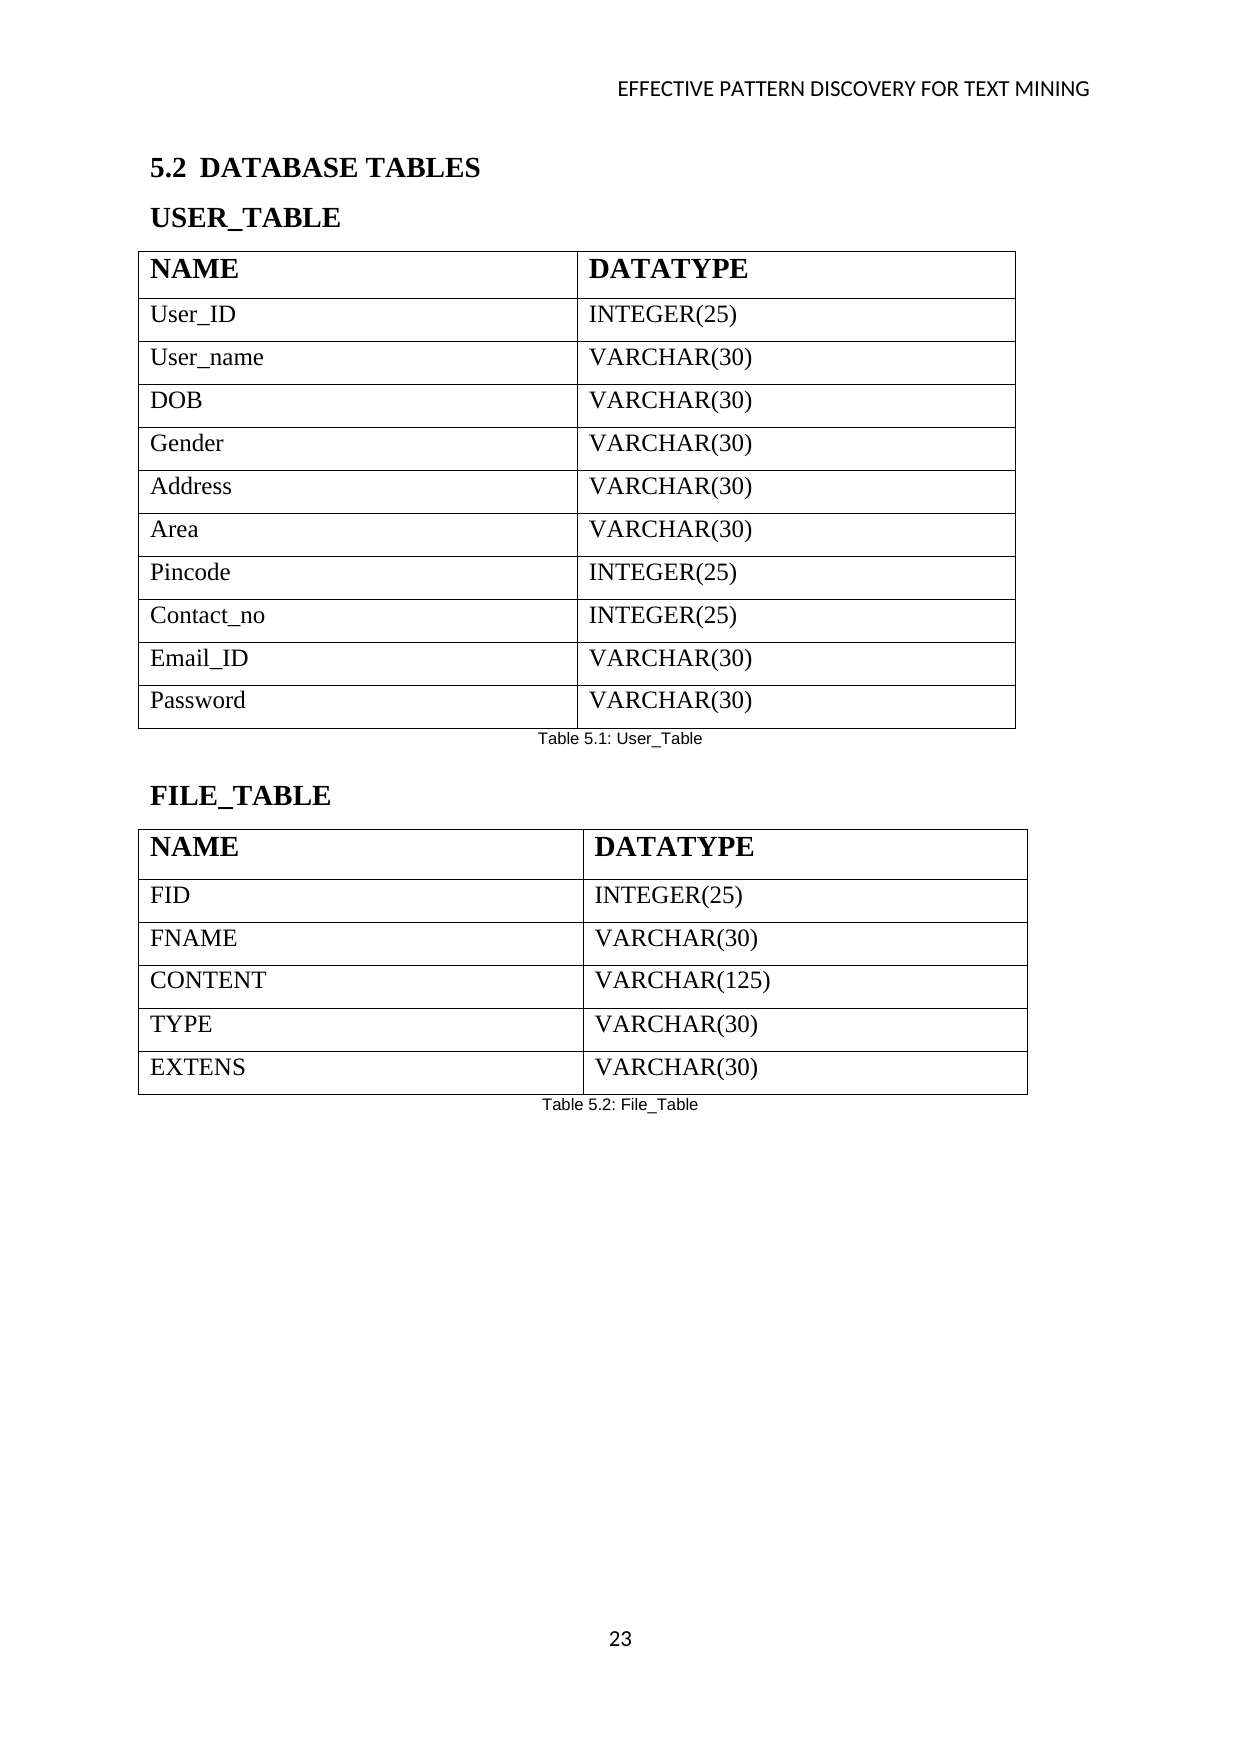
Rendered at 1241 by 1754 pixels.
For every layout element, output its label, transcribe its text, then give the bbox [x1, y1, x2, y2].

table_cell INTEGER(25) [584, 880, 1027, 922]
table_cell VARCHAR(30) [578, 514, 1015, 556]
table_cell Pincode [139, 557, 577, 599]
table_cell VARCHAR(30) [584, 923, 1027, 964]
table_cell User_name [139, 342, 577, 384]
table_cell User_ID [139, 299, 577, 341]
table_cell DOB [139, 385, 577, 427]
text Table 5.1: User_Table [150, 728, 1090, 748]
table_cell VARCHAR(30) [584, 1052, 1027, 1094]
text USER_TABLE [150, 200, 1090, 234]
table_cell Email_ID [139, 643, 577, 684]
table_cell VARCHAR(30) [578, 471, 1015, 513]
table_cell VARCHAR(30) [578, 385, 1015, 427]
table_cell VARCHAR(30) [578, 686, 1015, 727]
table_cell Gender [139, 428, 577, 470]
table_cell VARCHAR(30) [578, 643, 1015, 684]
list DATABASE TABLES [150, 150, 1090, 183]
table_header NAME [139, 830, 583, 879]
text FILE_TABLE [150, 778, 1090, 812]
table_header NAME [139, 252, 577, 298]
table_cell VARCHAR(30) [584, 1009, 1027, 1051]
table_cell FNAME [139, 923, 583, 964]
table_cell Area [139, 514, 577, 556]
table_cell FID [139, 880, 583, 922]
table_cell CONTENT [139, 966, 583, 1008]
table_cell Contact_no [139, 600, 577, 642]
table_header DATATYPE [578, 252, 1015, 298]
table_cell VARCHAR(30) [578, 428, 1015, 470]
table_cell INTEGER(25) [578, 600, 1015, 642]
table_cell VARCHAR(125) [584, 966, 1027, 1008]
table_cell INTEGER(25) [578, 557, 1015, 599]
table_cell Password [139, 686, 577, 727]
table_cell TYPE [139, 1009, 583, 1051]
table_cell INTEGER(25) [578, 299, 1015, 341]
table_cell Address [139, 471, 577, 513]
table_cell VARCHAR(30) [578, 342, 1015, 384]
table_header DATATYPE [584, 830, 1027, 879]
table_cell EXTENS [139, 1052, 583, 1094]
text Table 5.2: File_Table [150, 1095, 1090, 1114]
